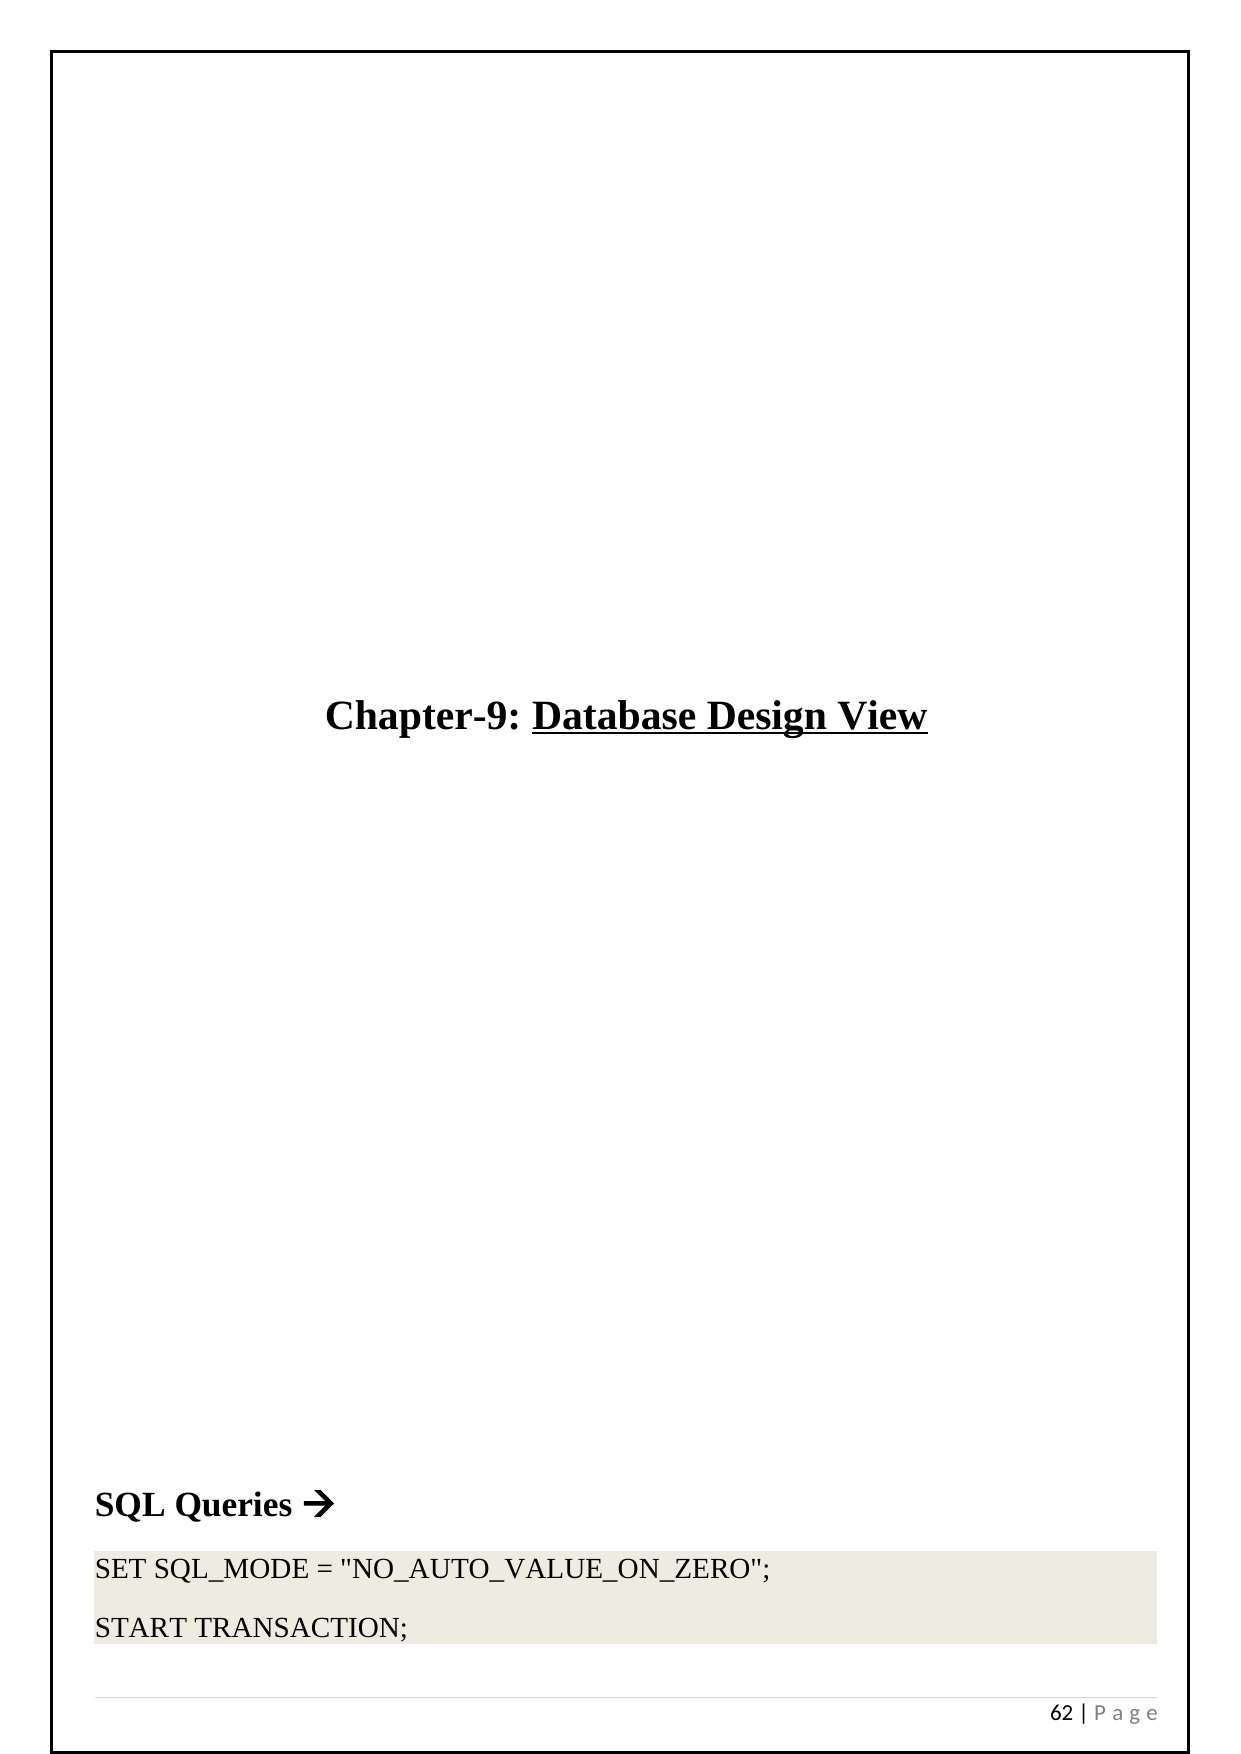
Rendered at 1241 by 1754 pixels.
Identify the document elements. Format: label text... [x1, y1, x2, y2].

text START TRANSACTION; [94, 1610, 1157, 1644]
text SQL Queries [94, 1483, 1157, 1524]
text SET SQL_MODE = "NO_AUTO_VALUE_ON_ZERO"; [94, 1551, 1157, 1584]
text Chapter-9: Database Design View [94, 692, 1157, 738]
